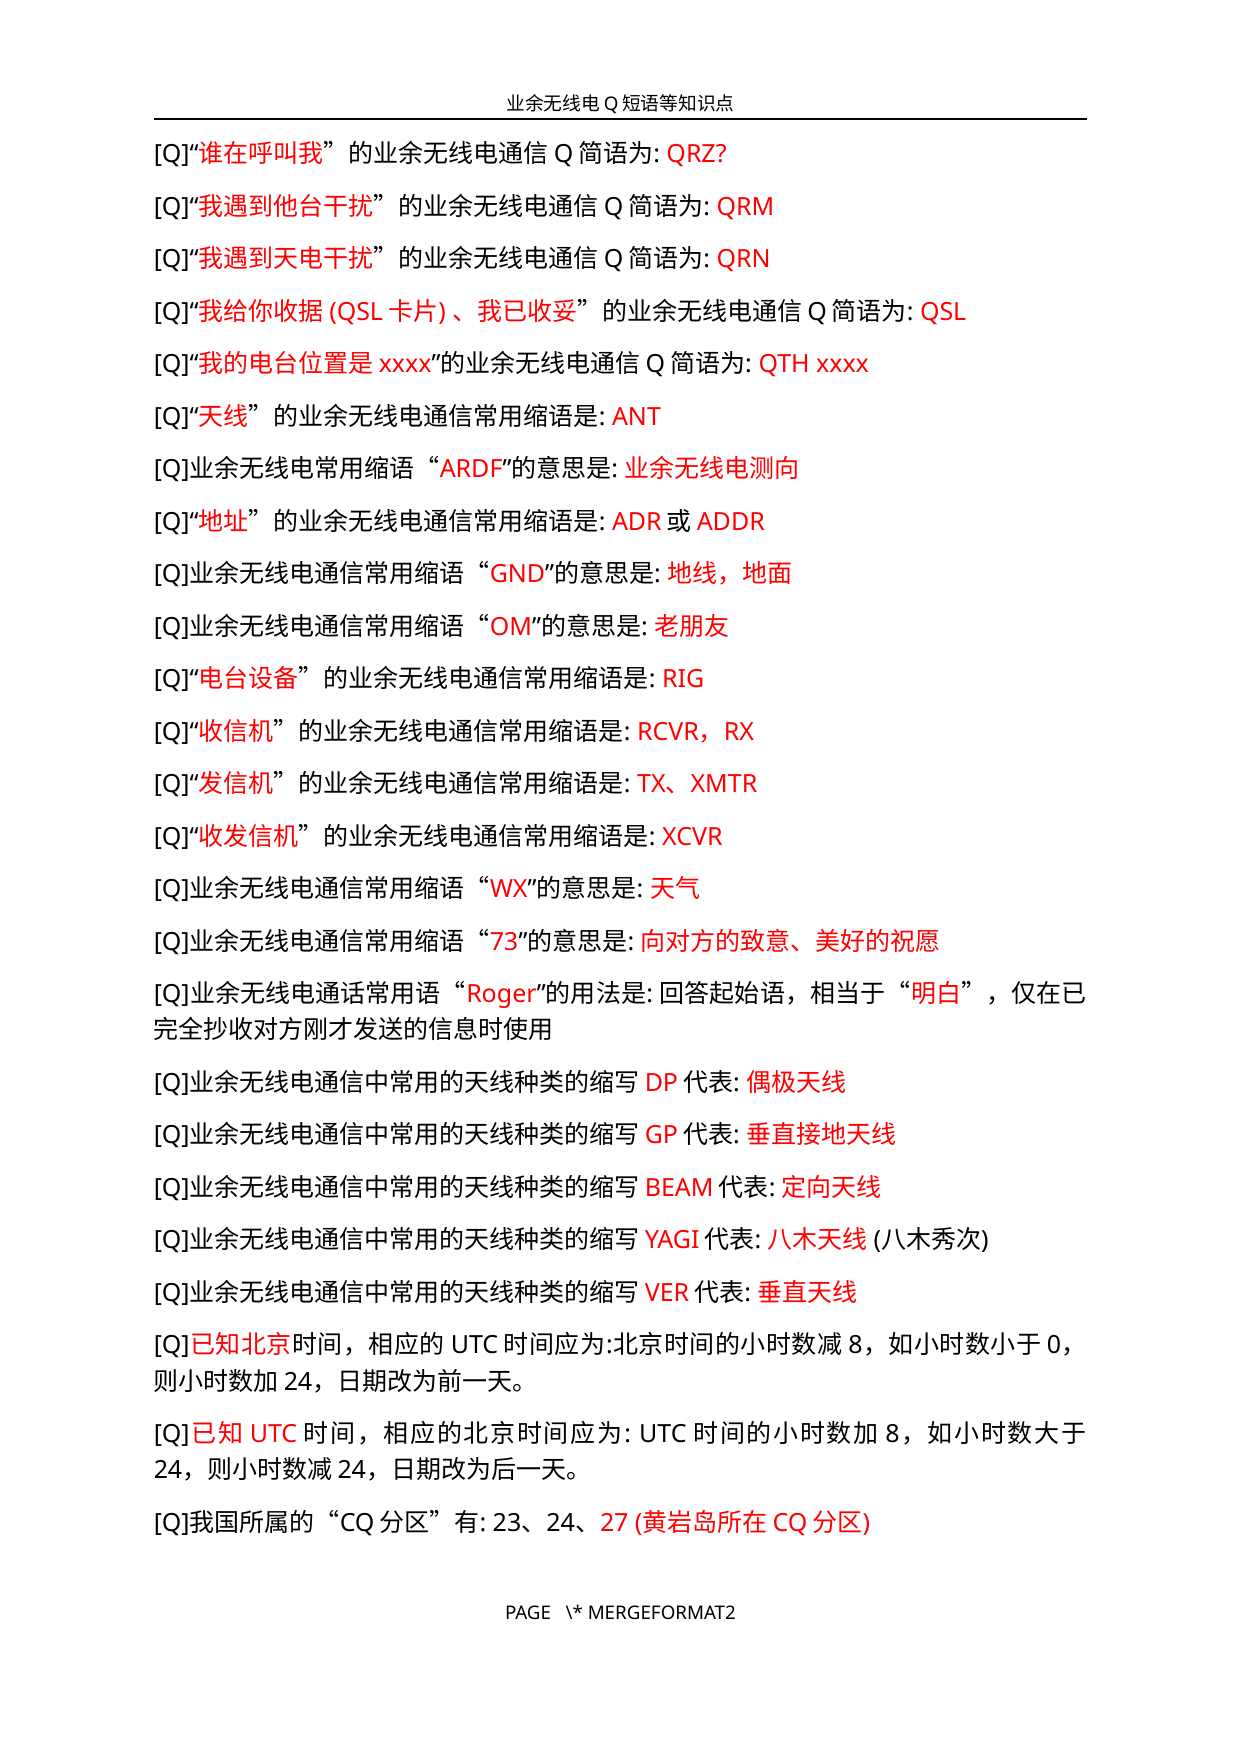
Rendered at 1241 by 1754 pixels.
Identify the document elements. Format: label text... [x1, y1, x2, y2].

text [Q]业余无线电通信常用缩语“OM”的意思是: 老朋友 [153, 606, 1087, 642]
text [Q]业余无线电通信中常用的天线种类的缩写YAGI代表: 八木天线 (八木秀次) [153, 1220, 1087, 1256]
text [Q]业余无线电通信中常用的天线种类的缩写VER代表: 垂直天线 [153, 1272, 1087, 1308]
text [Q]“地址”的业余无线电通信常用缩语是: ADR或ADDR [153, 501, 1087, 537]
text [Q]“发信机”的业余无线电通信常用缩语是: TX、XMTR [153, 763, 1087, 800]
text [Q]“谁在呼叫我”的业余无线电通信Q简语为: QRZ? [153, 133, 1087, 170]
text [Q]业余无线电通信常用缩语“GND”的意思是: 地线，地面 [153, 553, 1087, 590]
text [Q]业余无线电通信中常用的天线种类的缩写DP代表: 偶极天线 [153, 1062, 1087, 1098]
text [Q]业余无线电通话常用语“Roger”的用法是: 回答起始语，相当于“明白”，仅在已完全抄收对方刚才发送的信息时使用 [153, 973, 1087, 1046]
text [Q]已知UTC时间，相应的北京时间应为: UTC时间的小时数加8，如小时数大于24，则小时数减24，日期改为后一天。 [153, 1413, 1087, 1486]
text [Q]“我的电台位置是xxxx”的业余无线电通信Q简语为: QTH xxxx [153, 343, 1087, 380]
text [Q]业余无线电通信常用缩语“WX”的意思是: 天气 [153, 868, 1087, 905]
text [Q]业余无线电常用缩语“ARDF”的意思是: 业余无线电测向 [153, 448, 1087, 485]
text [Q]“我遇到他台干扰”的业余无线电通信Q简语为: QRM [153, 186, 1087, 222]
text [Q]业余无线电通信中常用的天线种类的缩写GP代表: 垂直接地天线 [153, 1115, 1087, 1151]
text [Q]业余无线电通信常用缩语“73”的意思是: 向对方的致意、美好的祝愿 [153, 921, 1087, 957]
text [Q]“电台设备”的业余无线电通信常用缩语是: RIG [153, 658, 1087, 695]
text [Q]已知北京时间，相应的UTC时间应为:北京时间的小时数减8，如小时数小于0，则小时数加24，日期改为前一天。 [153, 1325, 1087, 1397]
text [Q]“我给你收据 (QSL卡片) 、我已收妥”的业余无线电通信Q简语为: QSL [153, 291, 1087, 327]
text [Q]“天线”的业余无线电通信常用缩语是: ANT [153, 396, 1087, 432]
text [Q]“我遇到天电干扰”的业余无线电通信Q简语为: QRN [153, 238, 1087, 275]
text [Q]业余无线电通信中常用的天线种类的缩写BEAM代表: 定向天线 [153, 1167, 1087, 1203]
text [Q]“收信机”的业余无线电通信常用缩语是: RCVR，RX [153, 711, 1087, 747]
text [Q]我国所属的“CQ分区”有: 23、24、27 (黄岩岛所在CQ分区) [153, 1502, 1087, 1538]
text [Q]“收发信机”的业余无线电通信常用缩语是: XCVR [153, 816, 1087, 852]
